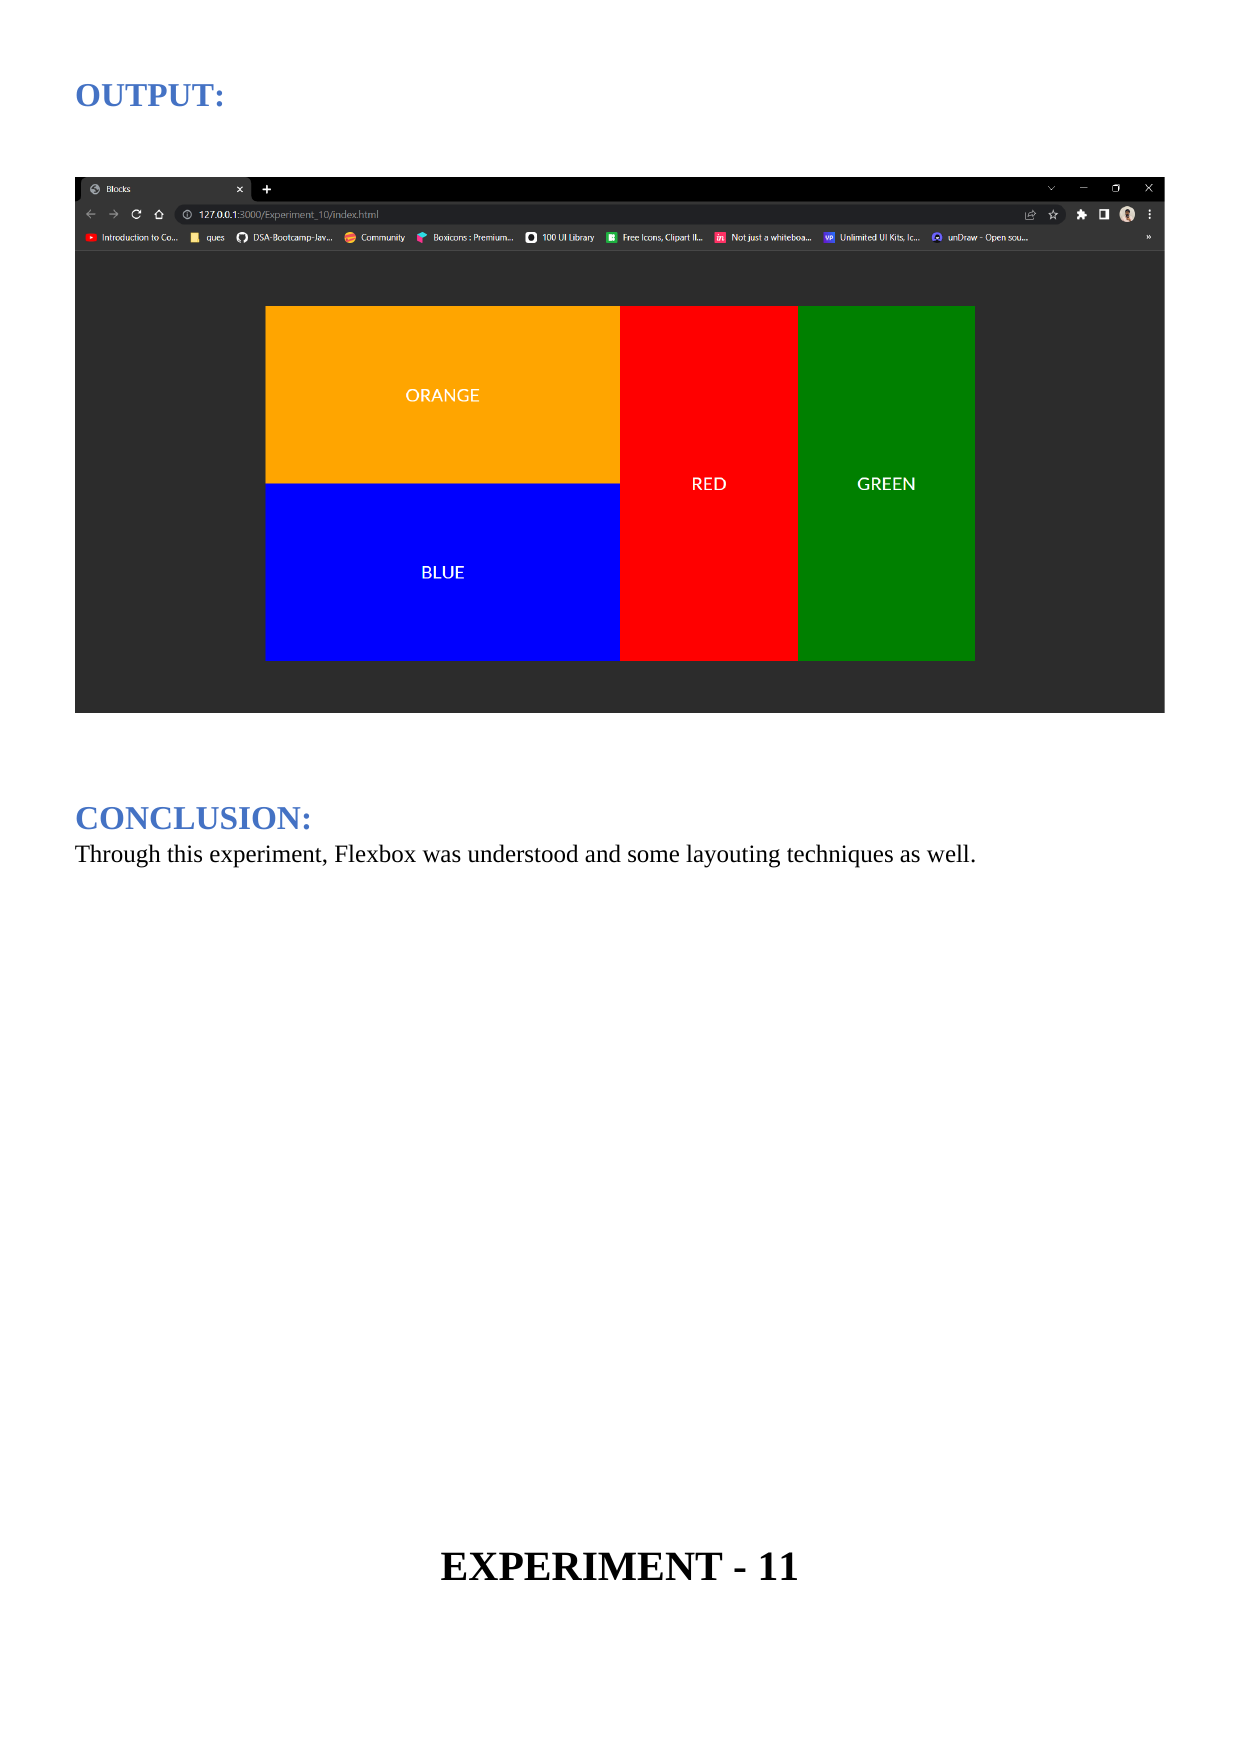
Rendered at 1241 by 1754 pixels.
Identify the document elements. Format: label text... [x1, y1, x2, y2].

text EXPERIMENT - 11 [74, 1541, 1165, 1589]
picture [75, 177, 1165, 713]
text CONCLUSION: [75, 798, 1165, 836]
text OUTPUT: [75, 75, 1165, 113]
text Through this experiment, Flexbox was understood and some layouting techniques as well. [74, 839, 1165, 867]
